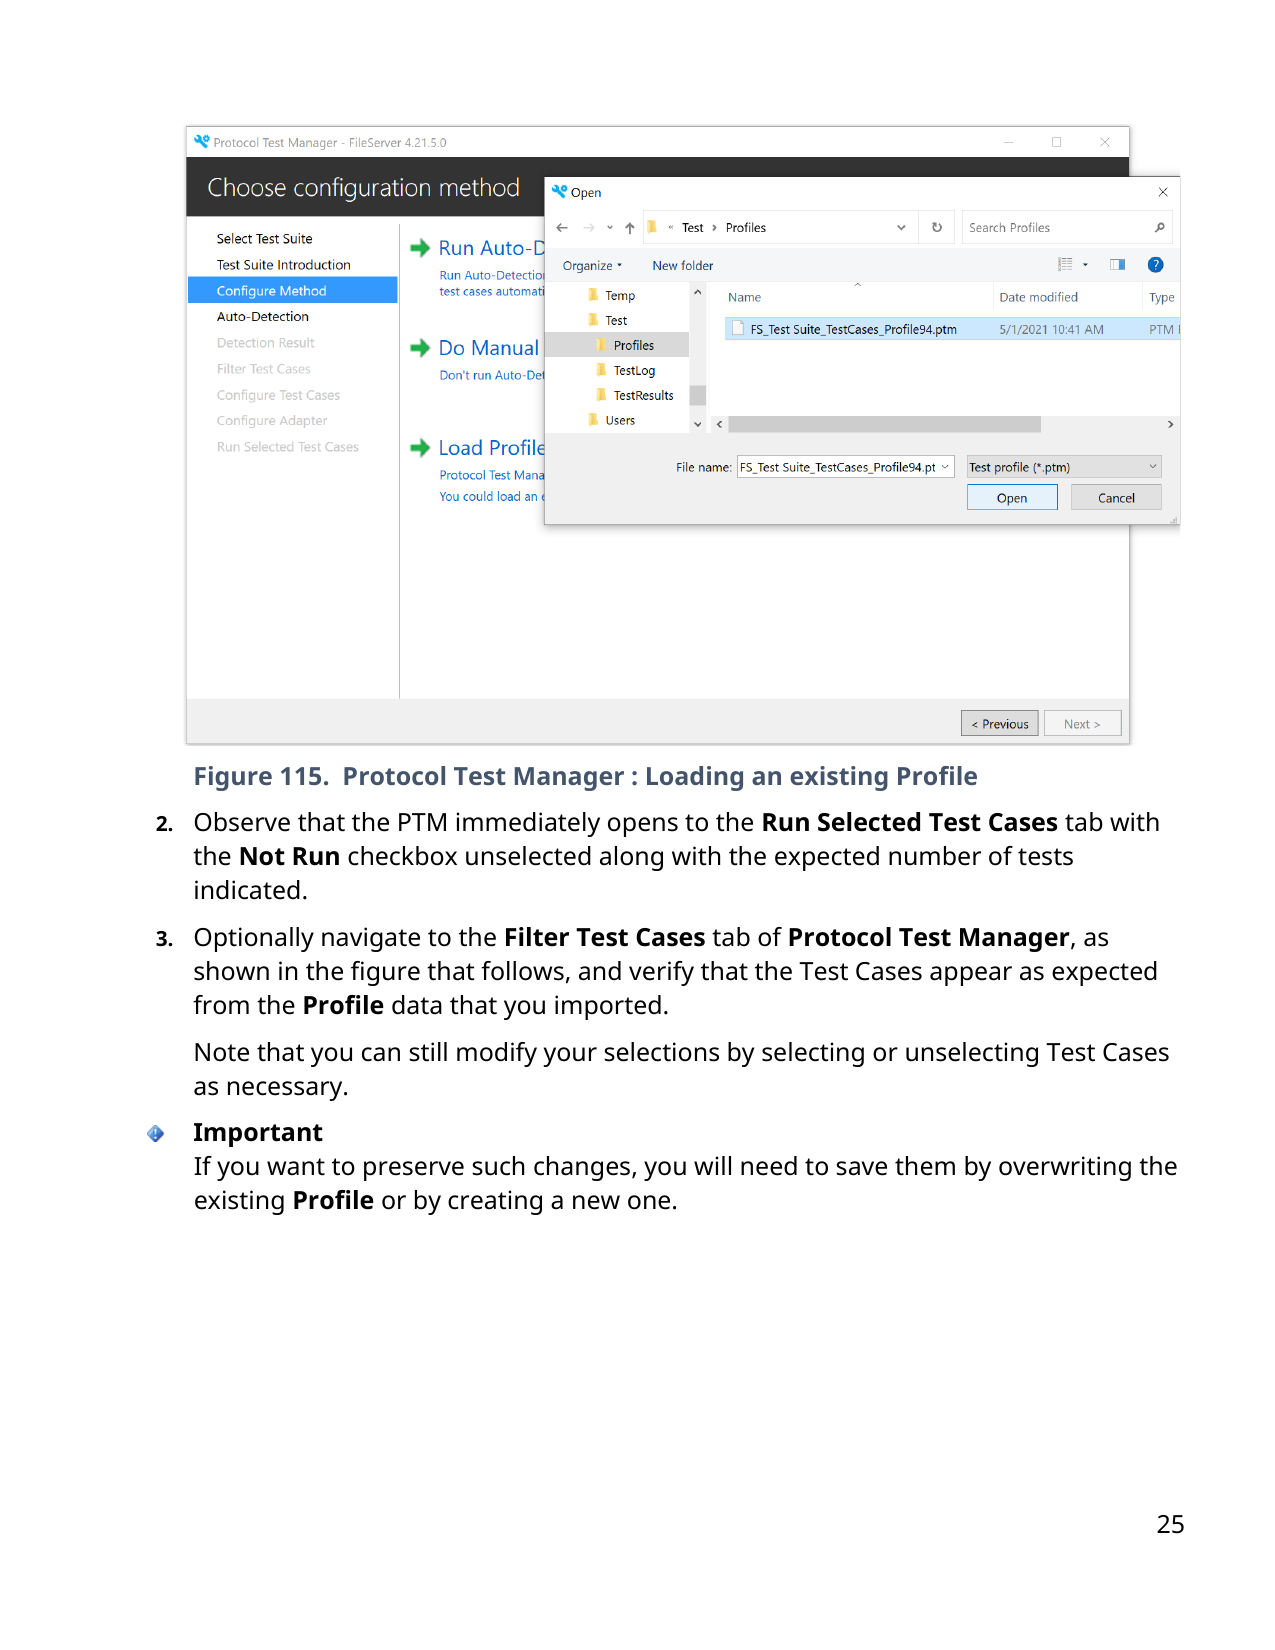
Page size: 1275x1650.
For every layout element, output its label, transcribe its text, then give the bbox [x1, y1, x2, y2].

picture [181, 124, 1181, 746]
list Important [146, 1115, 1185, 1149]
picture [147, 1125, 172, 1142]
list Optionally navigate to the Filter Test Cases tab of Protocol Test Manager, as shown in the figure that follows, and verify that the Test Cases appear as expected from the Profile data that you imported. [156, 919, 1185, 1022]
list Note that you can still modify your selections by selecting or unselecting Test Cases as necessary. [193, 1034, 1185, 1102]
list If you want to preserve such changes, you will need to save them by overwriting the existing Profile or by creating a new one. [193, 1149, 1185, 1217]
list Observe that the PTM immediately opens to the Run Selected Test Cases tab with the Not Run checkbox unselected along with the expected number of tests indicated. [156, 805, 1185, 907]
